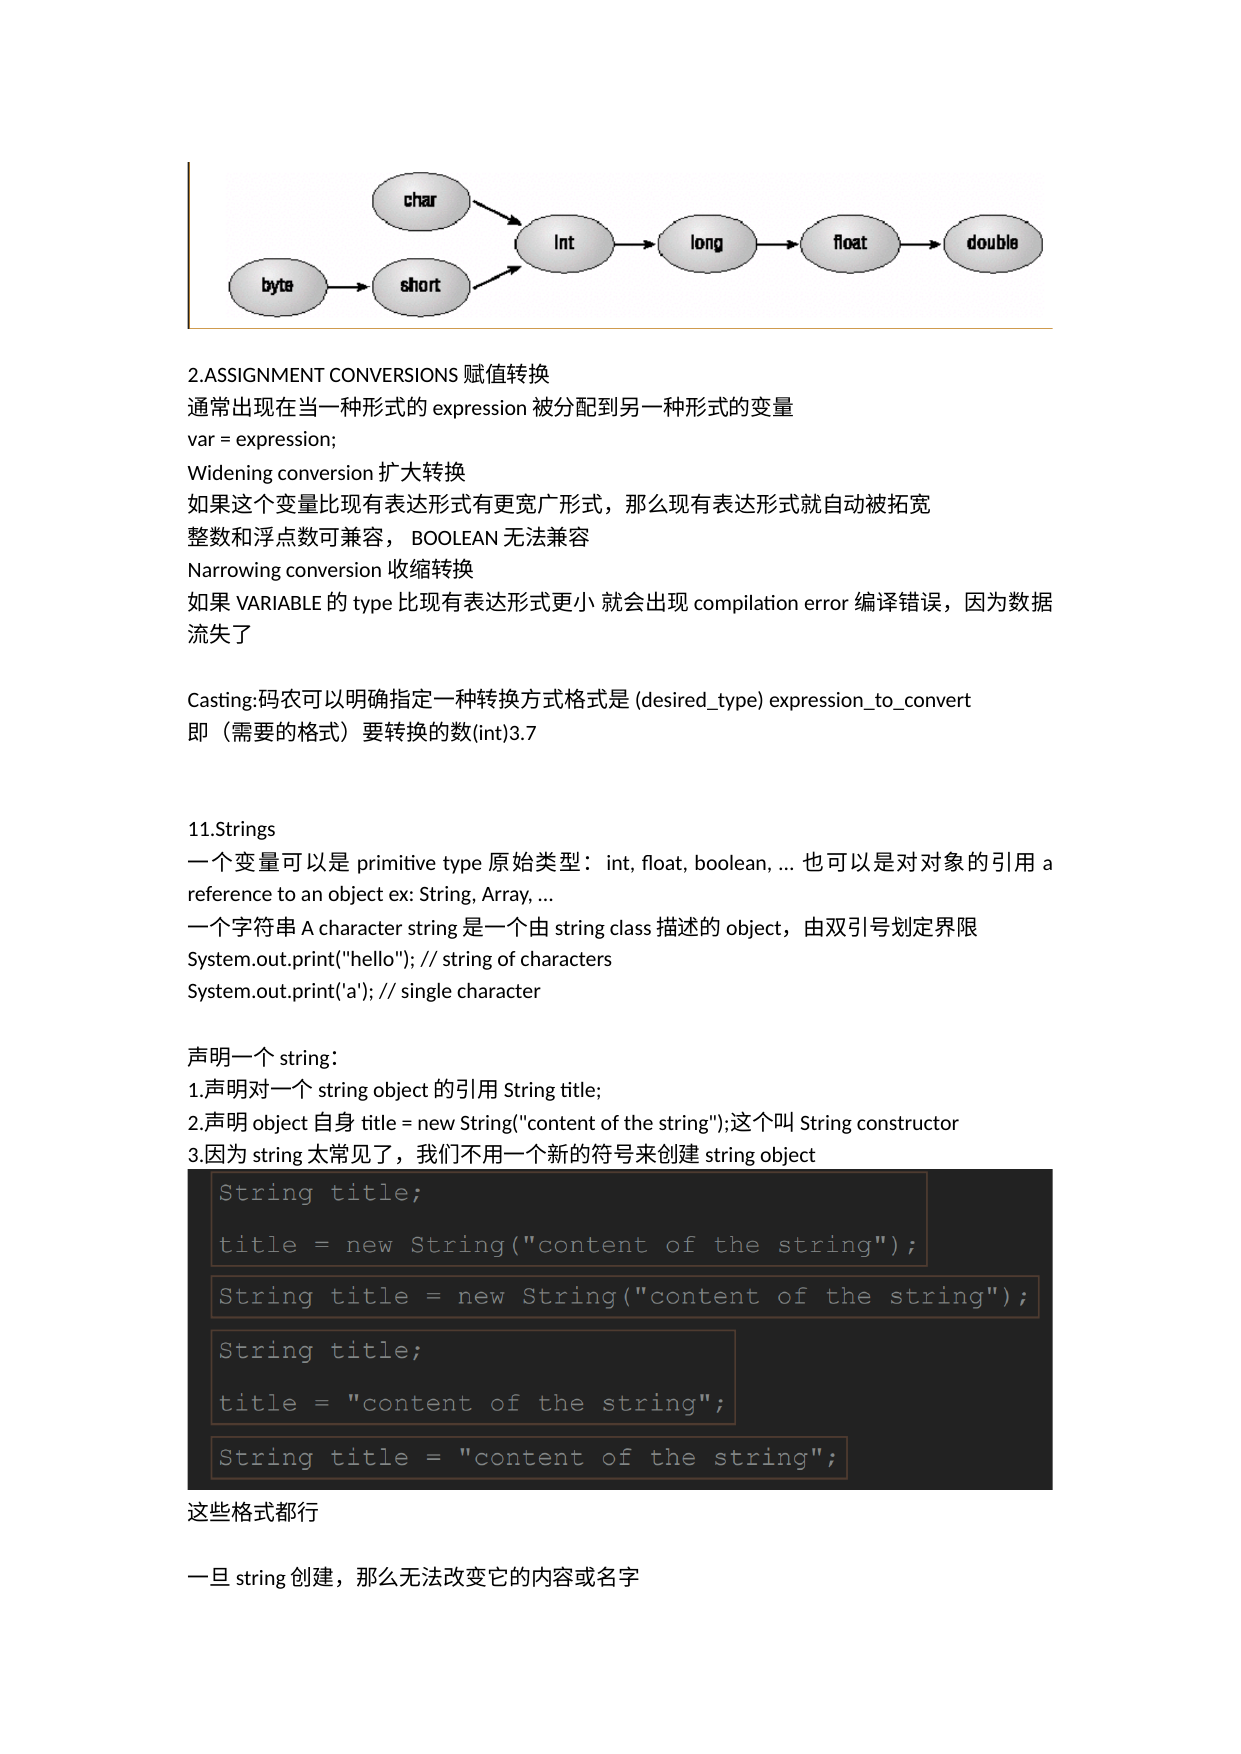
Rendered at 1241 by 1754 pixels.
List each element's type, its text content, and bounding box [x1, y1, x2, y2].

text 一个变量可以是primitive type原始类型：int, float, boolean, … 也可以是对对象的引用a reference to an object ex: String, Array, … [187, 844, 1053, 909]
text Narrowing conversion 收缩转换 [187, 552, 1053, 584]
text 2.ASSIGNMENT CONVERSIONS赋值转换 [187, 357, 1053, 389]
text var = expression; [187, 422, 1053, 454]
picture [187, 162, 1053, 329]
text 声明一个string： [187, 1039, 1053, 1072]
text 一个字符串A character string 是一个由string class描述的object，由双引号划定界限 [187, 909, 1053, 942]
picture [187, 1169, 1053, 1490]
text System.out.print('a'); // single character [187, 974, 1053, 1007]
text 2.声明object自身 title = new String("content of the string");这个叫String constructor [187, 1104, 1053, 1137]
text Widening conversion 扩大转换 [187, 454, 1053, 487]
text 如果这个变量比现有表达形式有更宽广形式，那么现有表达形式就自动被拓宽 [187, 487, 1053, 519]
text Casting:码农可以明确指定一种转换方式格式是 (desired_type) expression_to_convert [187, 682, 1053, 714]
text 这些格式都行 [187, 1490, 1053, 1527]
text 11.Strings [187, 812, 1053, 844]
text 一旦string创建，那么无法改变它的内容或名字 [187, 1559, 1053, 1592]
text 3.因为string太常见了，我们不用一个新的符号来创建string object [187, 1137, 1053, 1169]
text 通常出现在当一种形式的expression被分配到另一种形式的变量 [187, 389, 1053, 422]
text 整数和浮点数可兼容， BOOLEAN无法兼容 [187, 519, 1053, 552]
text System.out.print("hello"); // string of characters [187, 942, 1053, 974]
text 即（需要的格式）要转换的数(int)3.7 [187, 714, 1053, 747]
text 如果VARIABLE的type比现有表达形式更小 就会出现compilation error 编译错误，因为数据流失了 [187, 584, 1053, 649]
text 1.声明对一个string object的引用 String title; [187, 1072, 1053, 1104]
